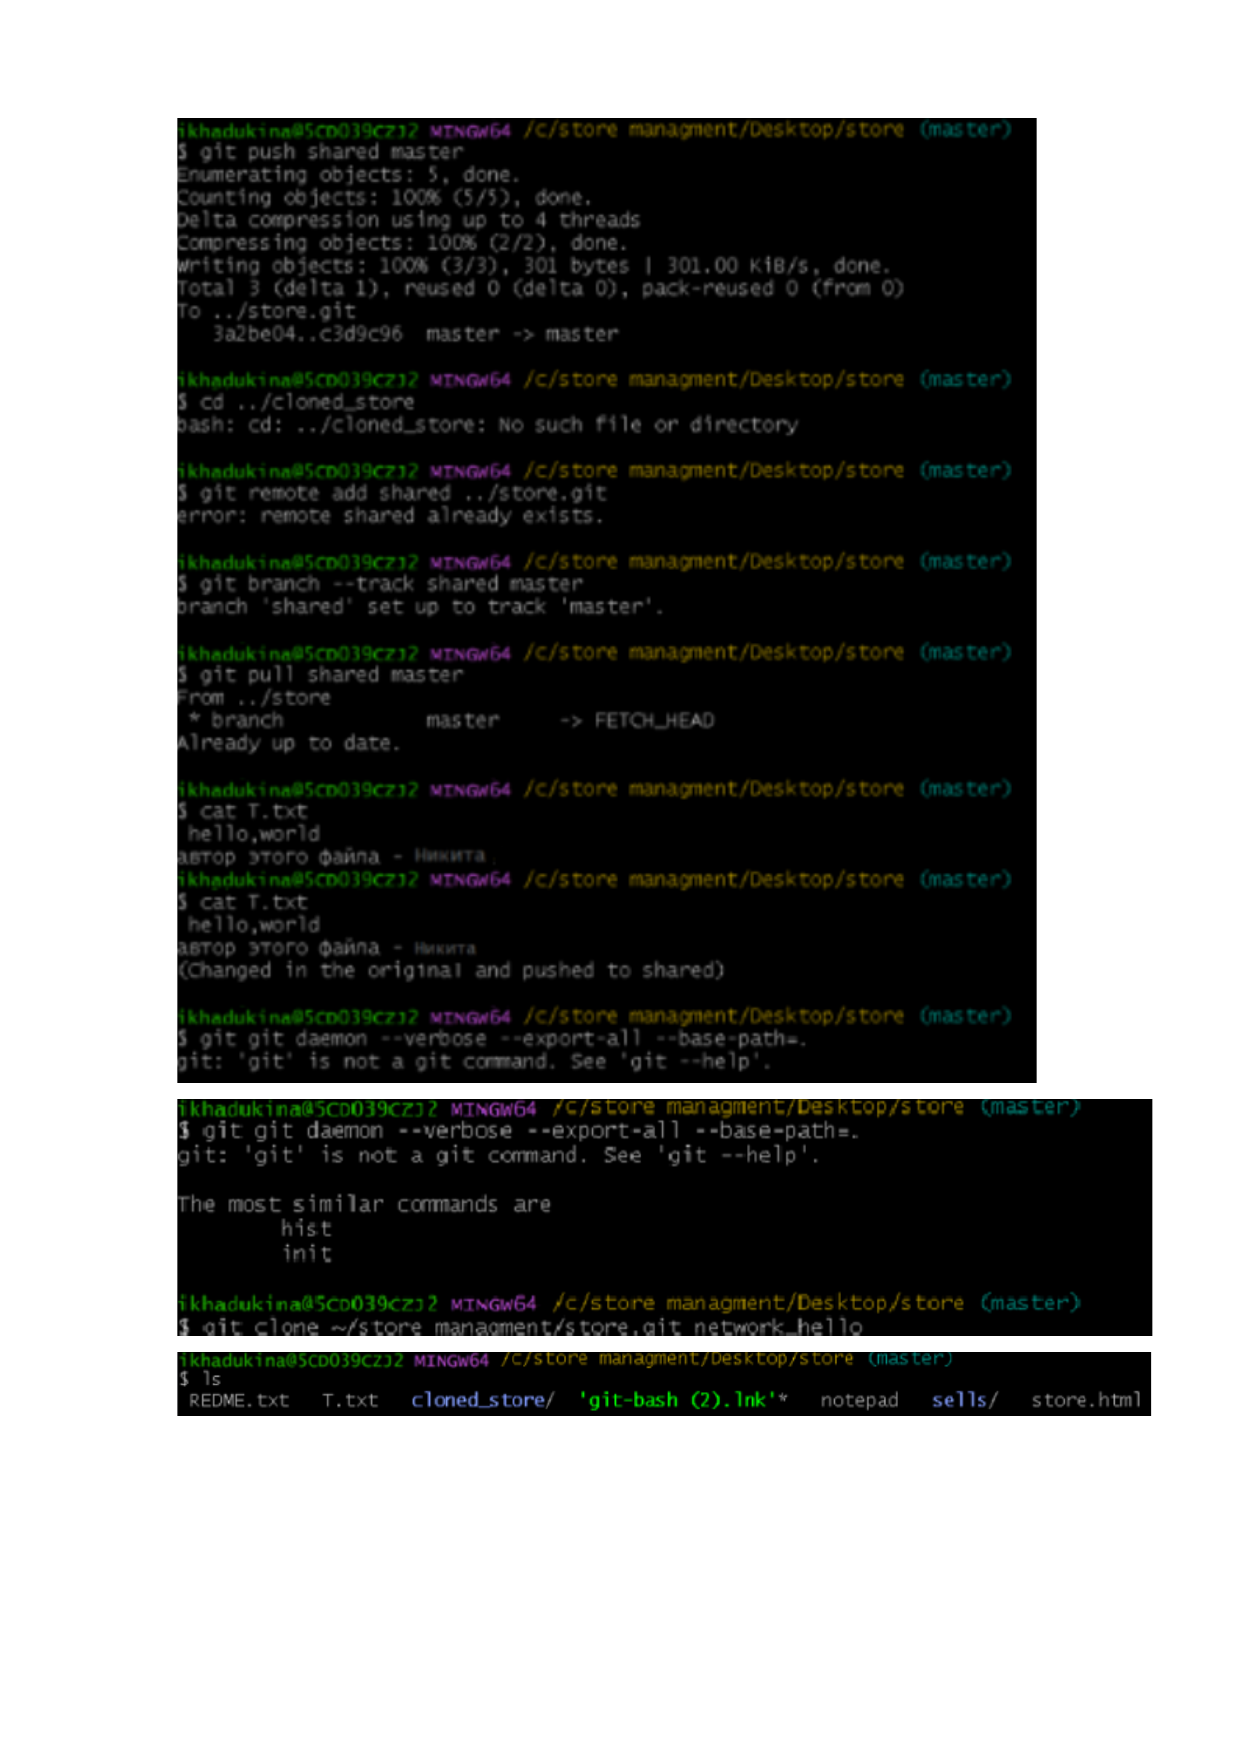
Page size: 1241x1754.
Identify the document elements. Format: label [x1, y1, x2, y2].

picture [177, 1099, 1153, 1336]
picture [177, 1352, 1152, 1416]
picture [177, 118, 1037, 1083]
